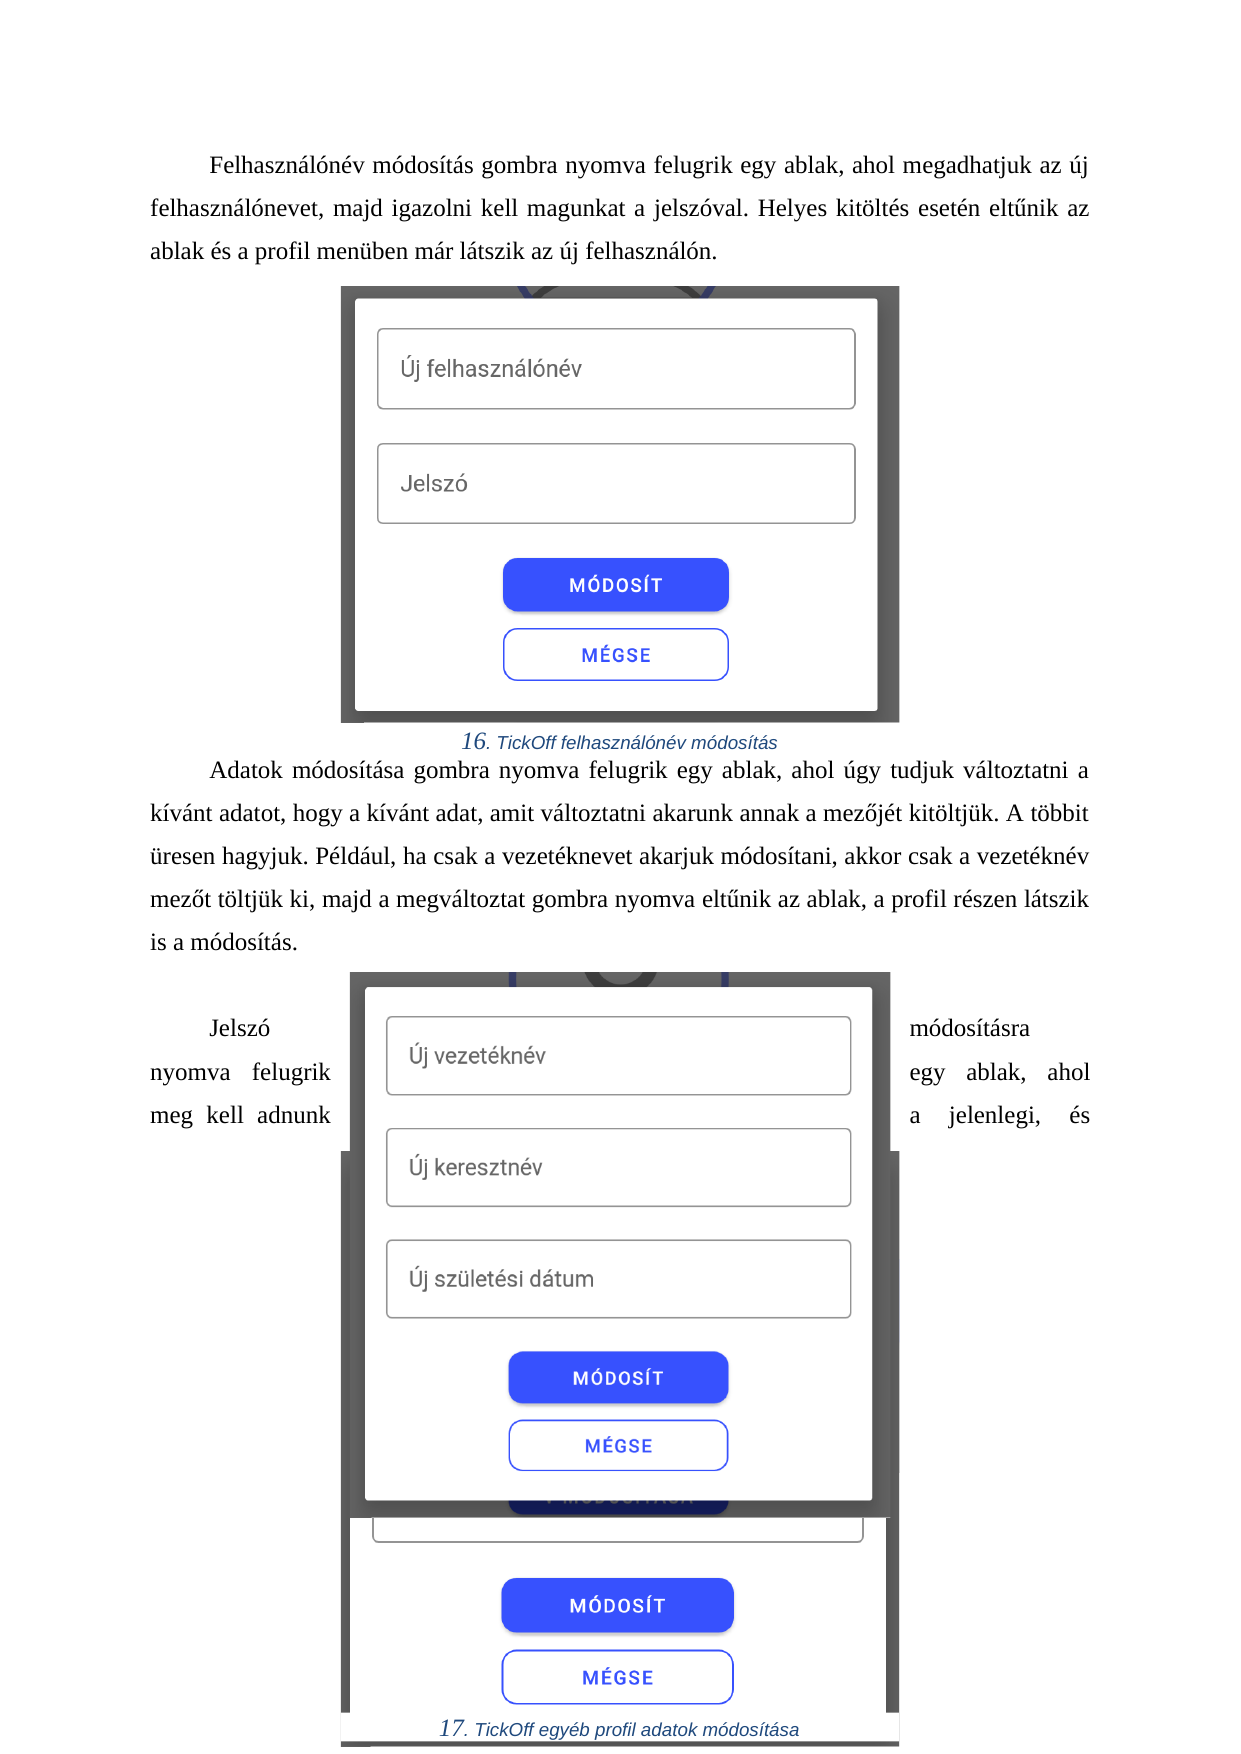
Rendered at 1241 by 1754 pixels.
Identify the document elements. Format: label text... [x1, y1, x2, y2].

picture [340, 972, 900, 1712]
text Felhasználónév módosítás gombra nyomva felugrik egy ablak, ahol megadhatjuk az új felhasználónevet, majd igazolni kell magunkat a jelszóval. Helyes kitöltés esetén eltűnik az ablak és a profil menüben már látszik az új felhasználón. [150, 150, 1090, 265]
text Jelszó módosításra nyomva felugrik egy ablak, ahol meg kell adnunk a jelenlegi, és kétszer az új jelszavunkat. Helyes adatokkal kitöltve az ablak eltűnik, a jelszó megváltoztatása megtörtént. [150, 1013, 349, 1128]
text Jelszó módosításra nyomva felugrik egy ablak, ahol meg kell adnunk a jelenlegi, és kétszer az új jelszavunkat. Helyes adatokkal kitöltve az ablak eltűnik, a jelszó megváltoztatása megtörtént. [891, 1013, 1090, 1128]
picture [340, 1742, 900, 1747]
picture [340, 286, 900, 723]
